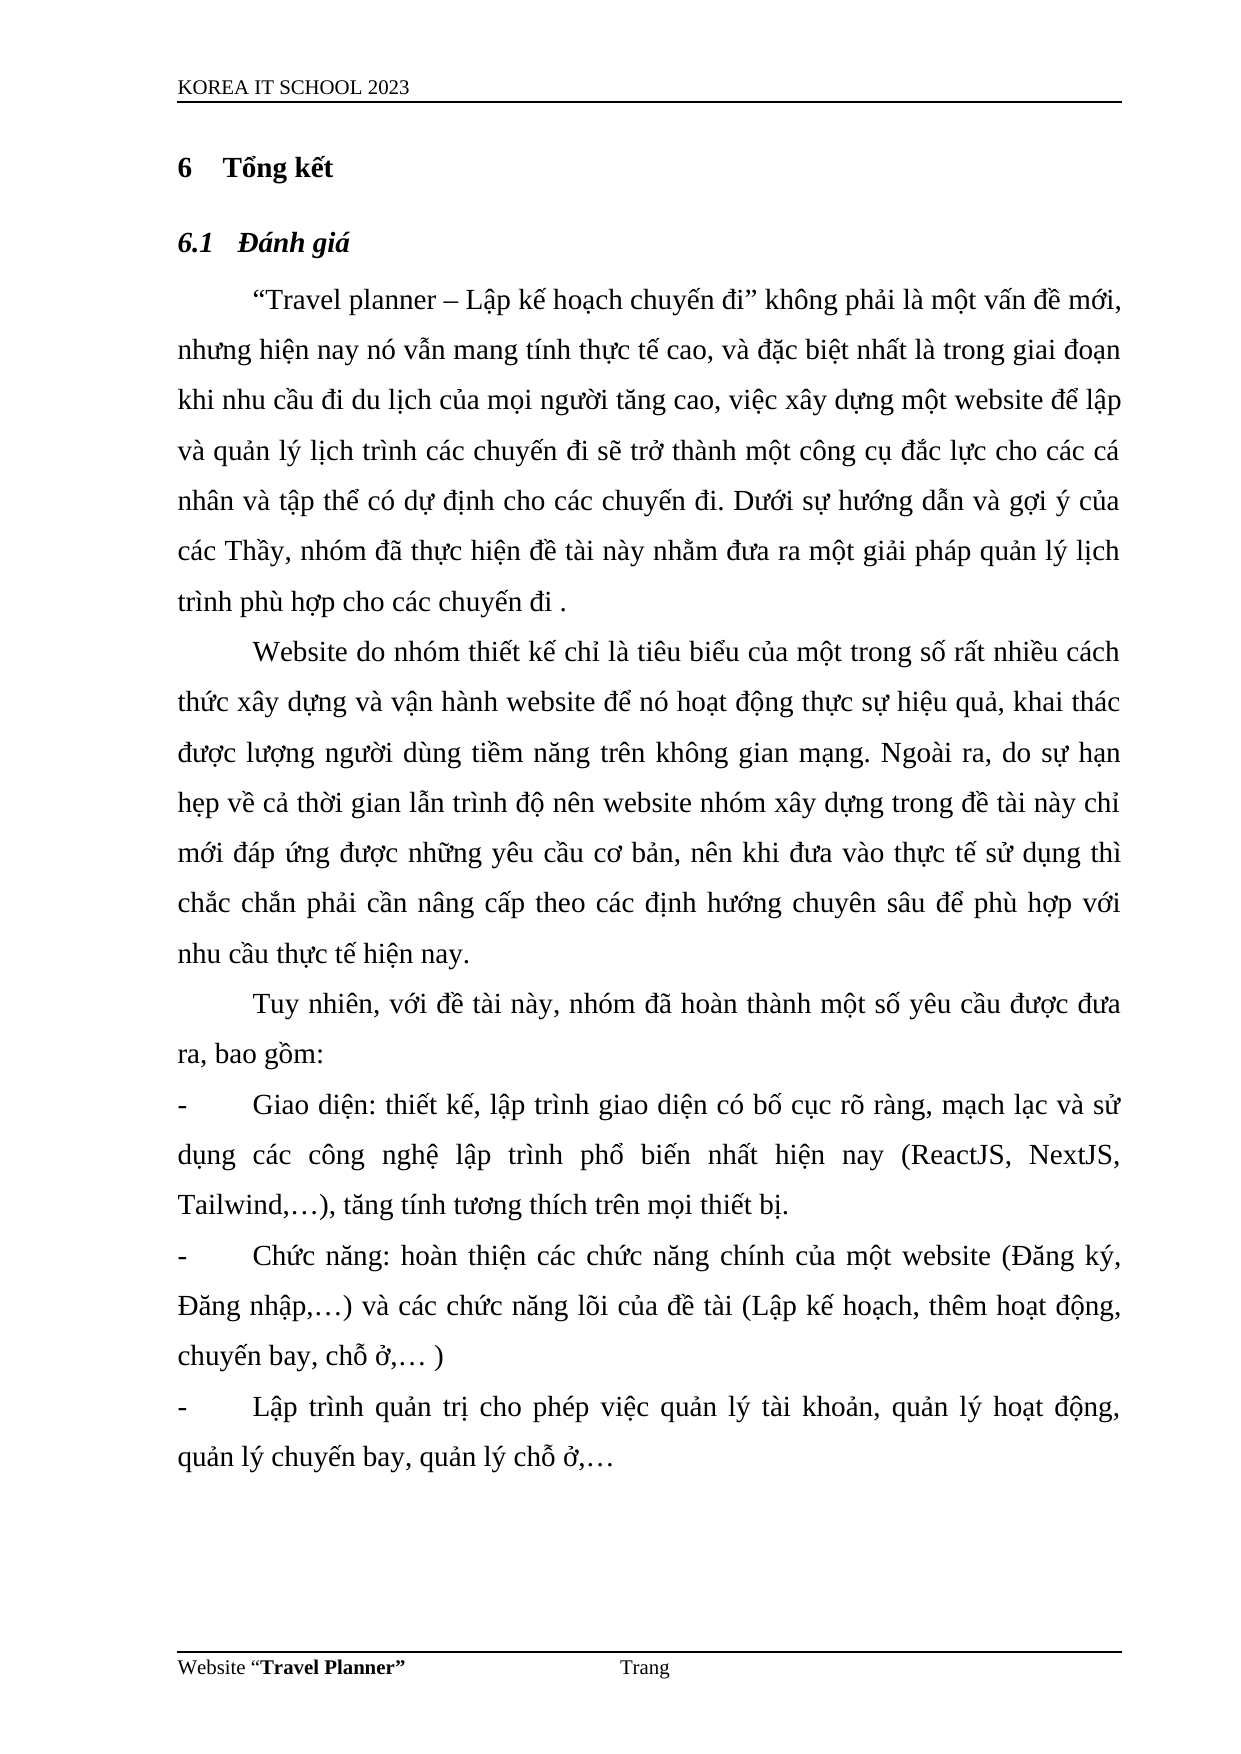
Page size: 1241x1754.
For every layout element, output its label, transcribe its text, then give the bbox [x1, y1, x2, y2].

text - Chức năng: hoàn thiện các chức năng chính của một website (Đăng ký, Đăng nhập,…) và các chức năng lõi của đề tài (Lập kế hoạch, thêm hoạt động, chuyến bay, chỗ ở,… ) [177, 1238, 1122, 1372]
text “Travel planner – Lập kế hoạch chuyến đi” không phải là một vấn đề mới, nhưng hiện nay nó vẫn mang tính thực tế cao, và đặc biệt nhất là trong giai đoạn khi nhu cầu đi du lịch của mọi người tăng cao, việc xây dựng một website để lập và quản lý lịch trình các chuyến đi sẽ trở thành một công cụ đắc lực cho các cá nhân và tập thể có dự định cho các chuyến đi. Dưới sự hướng dẫn và gợi ý của các Thầy, nhóm đã thực hiện đề tài này nhằm đưa ra một giải pháp quản lý lịch trình phù hợp cho các chuyến đi . [177, 282, 1122, 617]
subtitle Tổng kết [177, 150, 1122, 183]
subtitle Đánh giá [177, 225, 1122, 259]
text Tuy nhiên, với đề tài này, nhóm đã hoàn thành một số yêu cầu được đưa ra, bao gồm: [177, 986, 1122, 1070]
text Website do nhóm thiết kế chỉ là tiêu biểu của một trong số rất nhiều cách thức xây dựng và vận hành website để nó hoạt động thực sự hiệu quả, khai thác được lượng người dùng tiềm năng trên không gian mạng. Ngoài ra, do sự hạn hẹp về cả thời gian lẫn trình độ nên website nhóm xây dựng trong đề tài này chỉ mới đáp ứng được những yêu cầu cơ bản, nên khi đưa vào thực tế sử dụng thì chắc chắn phải cần nâng cấp theo các định hướng chuyên sâu để phù hợp với nhu cầu thực tế hiện nay. [177, 634, 1122, 969]
text - Giao diện: thiết kế, lập trình giao diện có bố cục rõ ràng, mạch lạc và sử dụng các công nghệ lập trình phổ biến nhất hiện nay (ReactJS, NextJS, Tailwind,…), tăng tính tương thích trên mọi thiết bị. [177, 1087, 1122, 1221]
text - Lập trình quản trị cho phép việc quản lý tài khoản, quản lý hoạt động, quản lý chuyến bay, quản lý chỗ ở,… [177, 1389, 1122, 1473]
